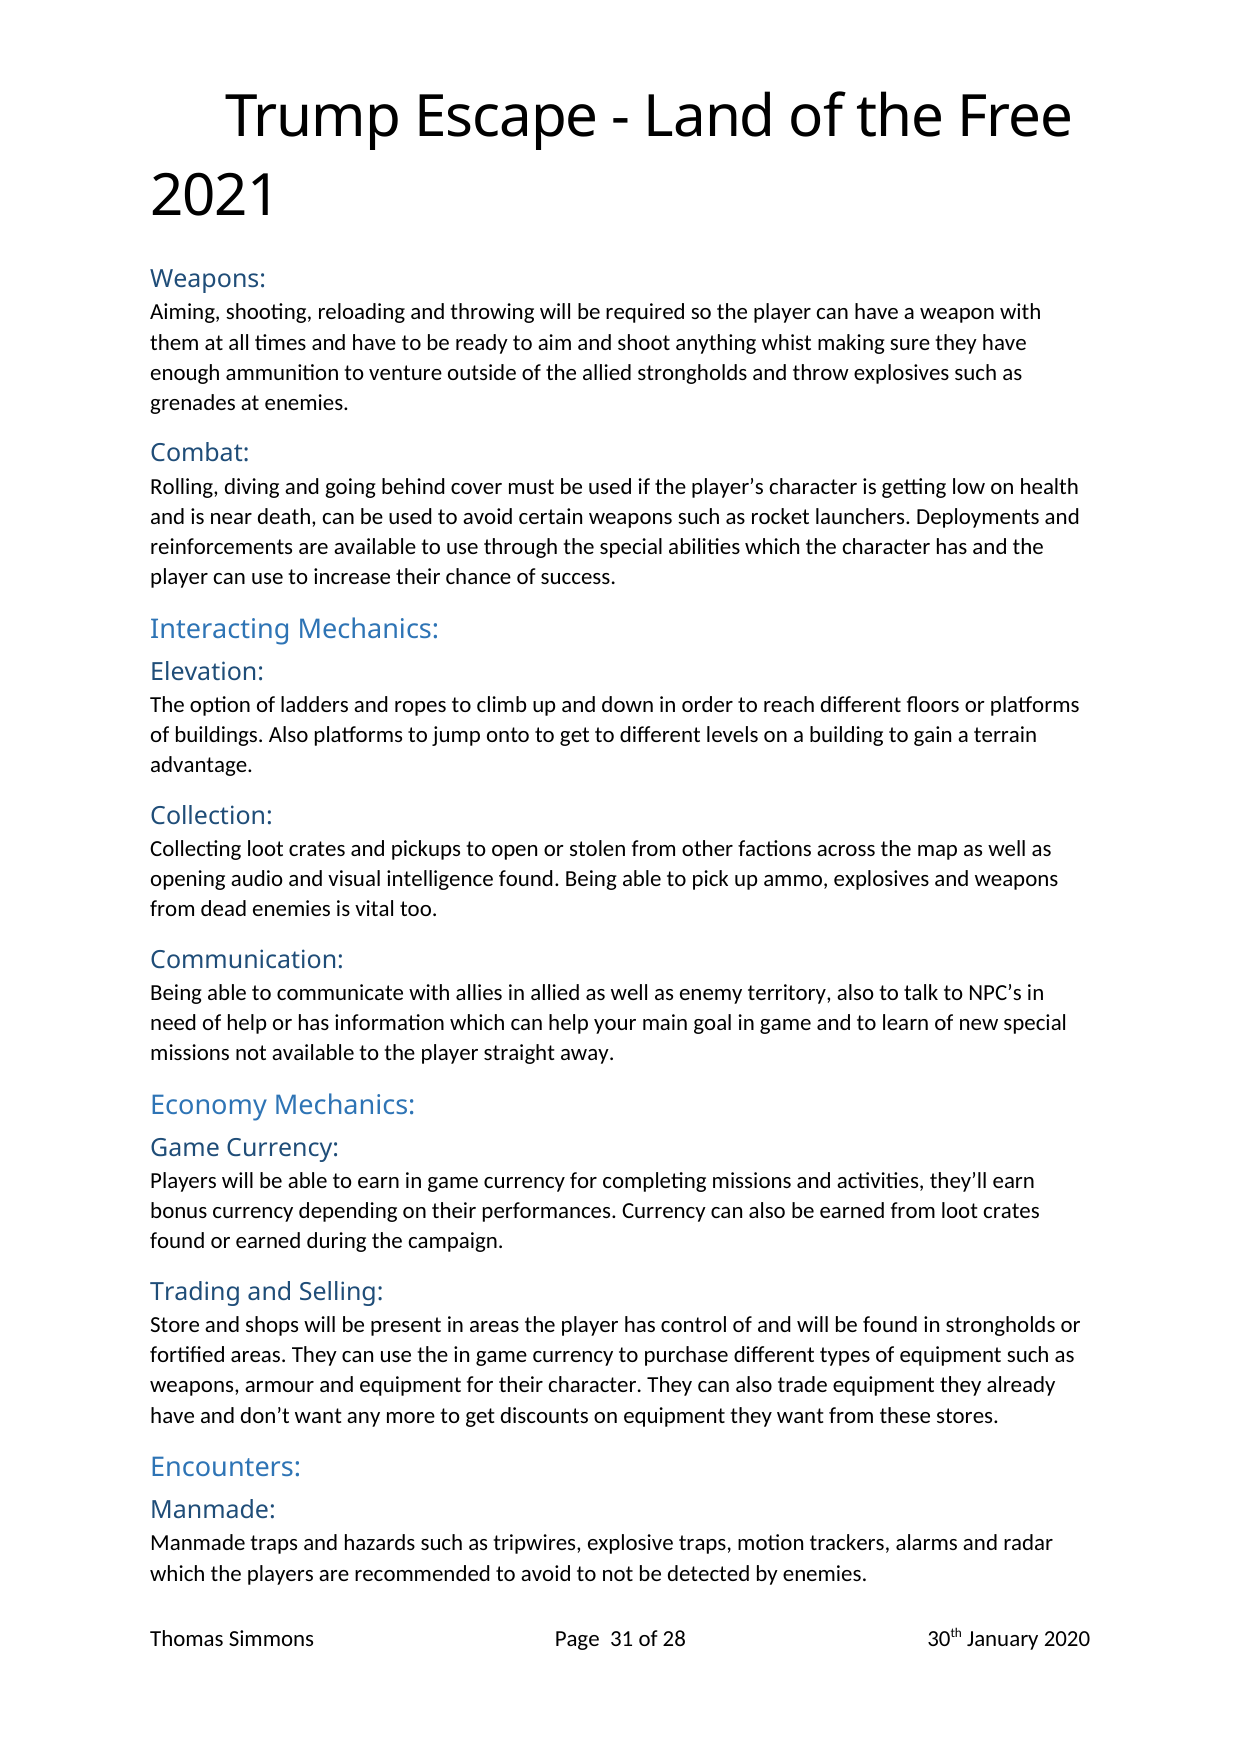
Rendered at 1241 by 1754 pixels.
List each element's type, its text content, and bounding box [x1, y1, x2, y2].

subtitle Weapons: [150, 261, 1090, 295]
text Store and shops will be present in areas the player has control of and will be found in strongholds or fortified areas. They can use the in game currency to purchase different types of equipment such as weapons, armour and equipment for their character. They can also trade equipment they already have and don’t want any more to get discounts on equipment they want from these stores. [150, 1310, 1090, 1429]
subtitle Combat: [150, 435, 1090, 469]
subtitle Manmade: [150, 1492, 1090, 1526]
text Collecting loot crates and pickups to open or stolen from other factions across the map as well as opening audio and visual intelligence found. Being able to pick up ammo, explosives and weapons from dead enemies is vital too. [150, 834, 1090, 922]
text Being able to communicate with allies in allied as well as enemy territory, also to talk to NPC’s in need of help or has information which can help your main goal in game and to learn of new special missions not available to the player straight away. [150, 978, 1090, 1067]
text The option of ladders and ropes to climb up and down in order to reach different floors or platforms of buildings. Also platforms to jump onto to get to different levels on a building to gain a terrain advantage. [150, 690, 1090, 778]
text Players will be able to earn in game currency for completing missions and activities, they’ll earn bonus currency depending on their performances. Currency can also be earned from loot crates found or earned during the campaign. [150, 1166, 1090, 1254]
subtitle Trading and Selling: [150, 1273, 1090, 1307]
text Aiming, shooting, reloading and throwing will be required so the player can have a weapon with them at all times and have to be ready to aim and shoot anything whist making sure they have enough ammunition to venture outside of the allied strongholds and throw explosives such as grenades at enemies. [150, 297, 1090, 416]
subtitle Economy Mechanics: [150, 1085, 1090, 1122]
text Manmade traps and hazards such as tripwires, explosive traps, motion trackers, alarms and radar which the players are recommended to avoid to not be detected by enemies. [150, 1528, 1090, 1587]
subtitle Game Currency: [150, 1129, 1090, 1163]
subtitle Communication: [150, 941, 1090, 975]
subtitle Elevation: [150, 653, 1090, 687]
text Rolling, diving and going behind cover must be used if the player’s character is getting low on health and is near death, can be used to avoid certain weapons such as rocket launchers. Deployments and reinforcements are available to use through the special abilities which the character has and the player can use to increase their chance of success. [150, 472, 1090, 590]
subtitle Encounters: [150, 1448, 1090, 1484]
subtitle Collection: [150, 797, 1090, 831]
subtitle Interacting Mechanics: [150, 609, 1090, 646]
